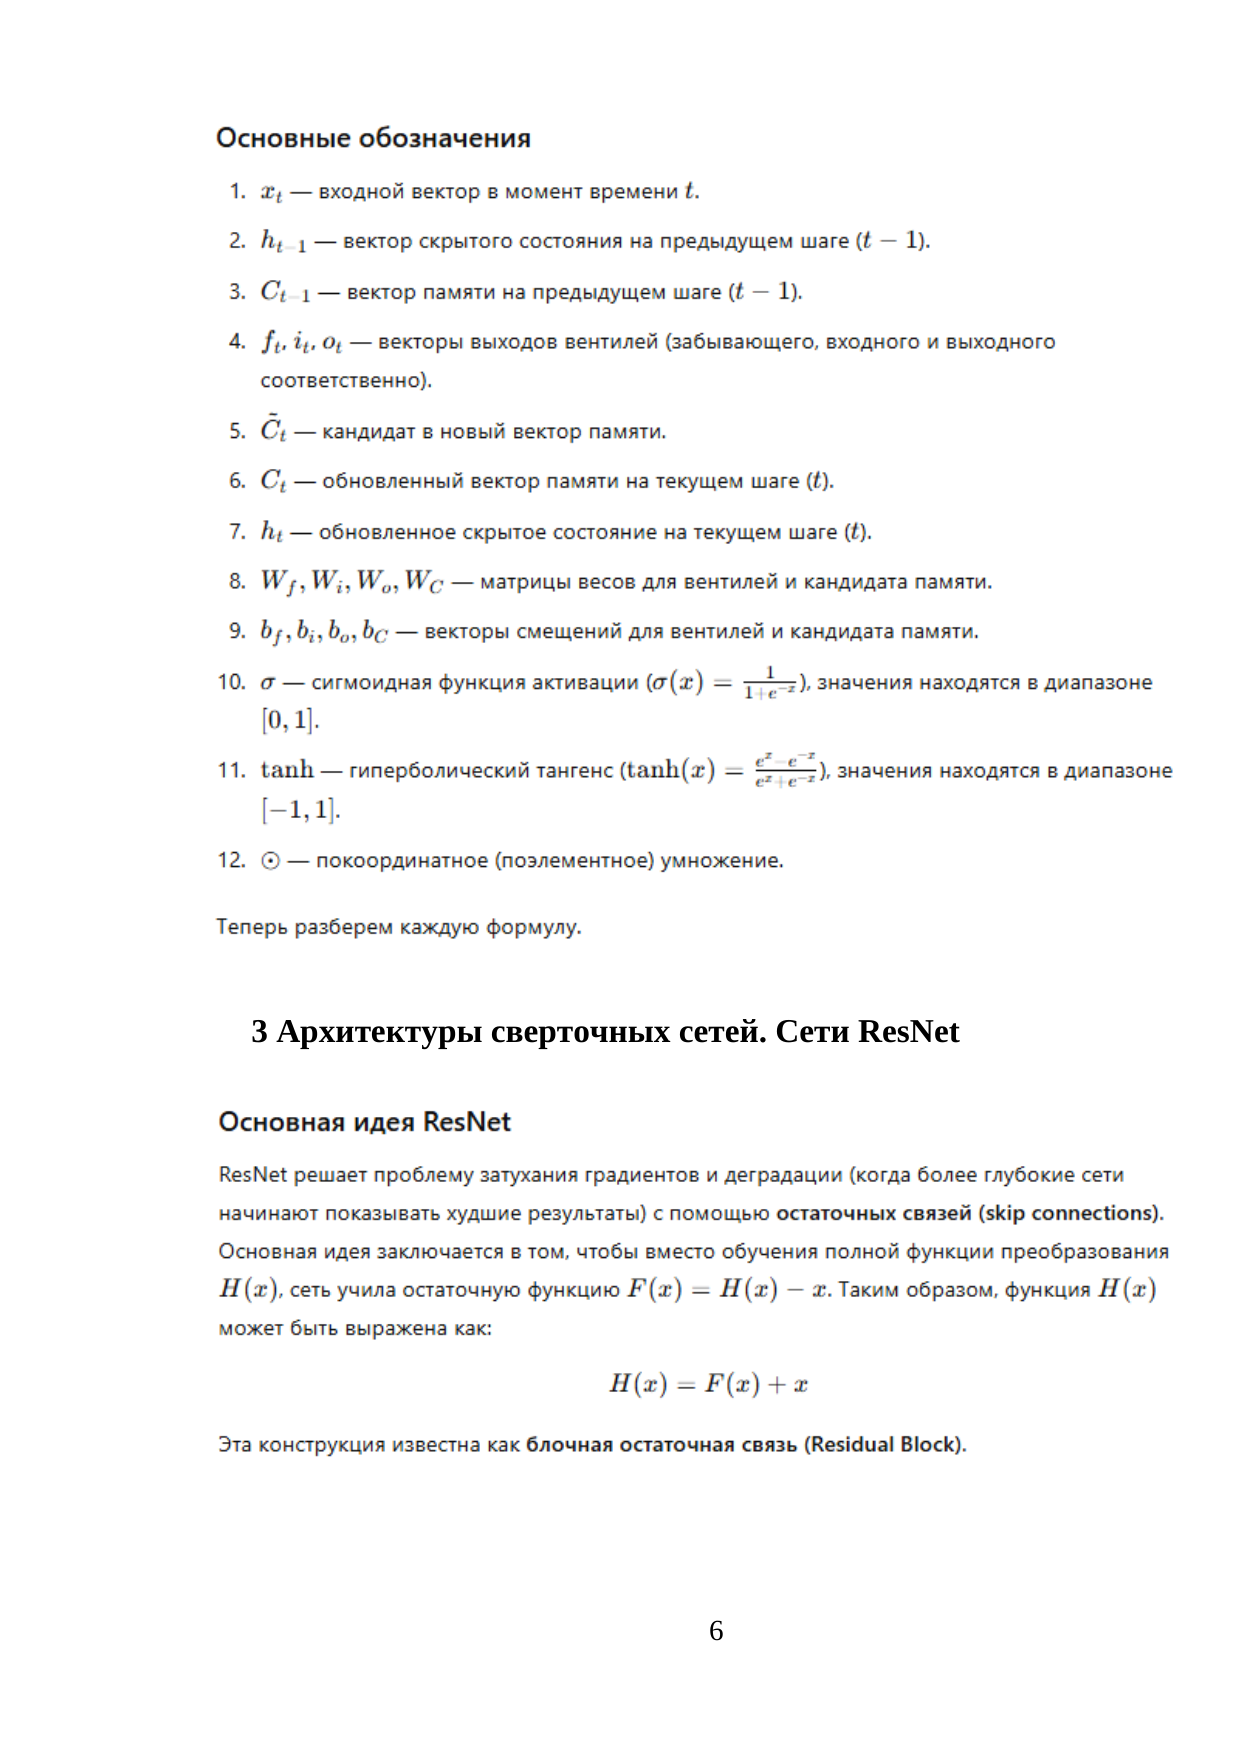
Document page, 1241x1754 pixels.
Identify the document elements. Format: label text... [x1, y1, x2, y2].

picture [177, 1093, 1182, 1487]
subtitle 3 Архитектуры сверточных сетей. Сети ResNet [177, 1011, 1181, 1049]
picture [177, 118, 1182, 962]
